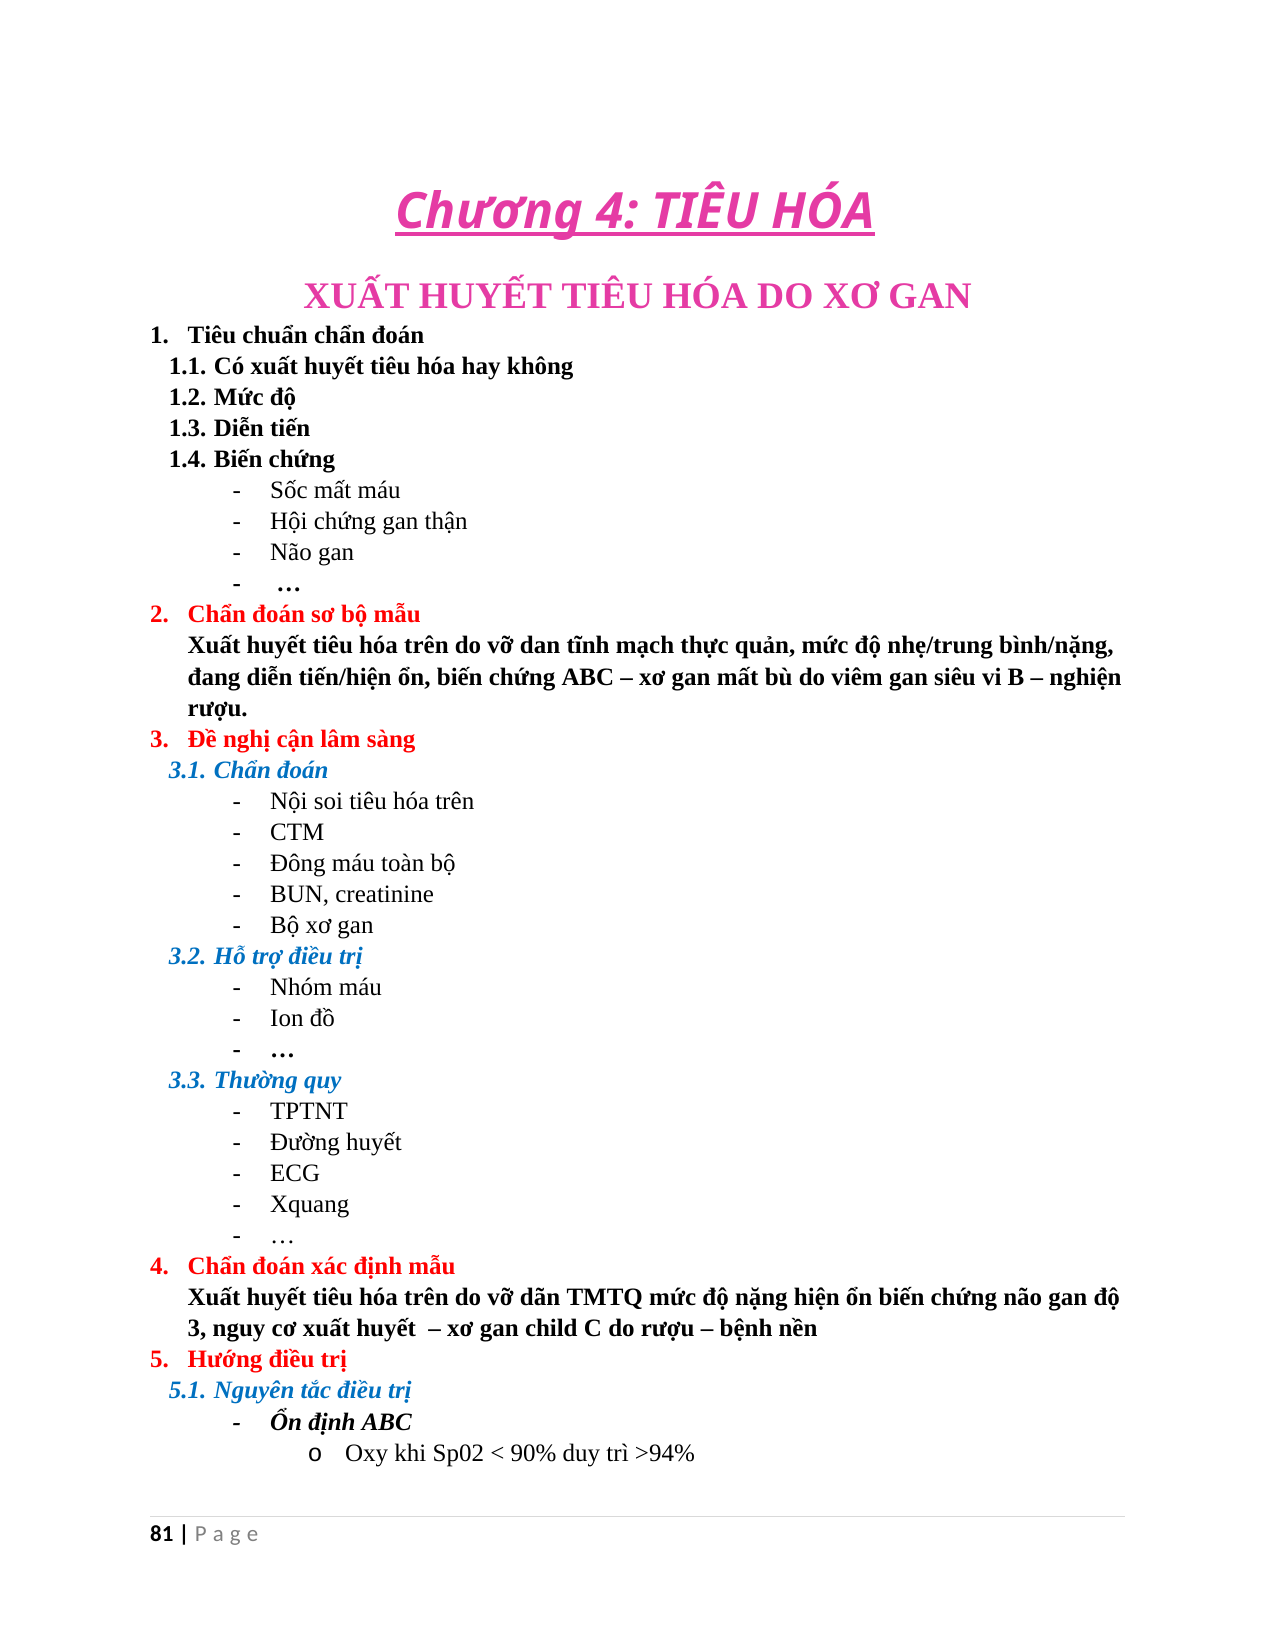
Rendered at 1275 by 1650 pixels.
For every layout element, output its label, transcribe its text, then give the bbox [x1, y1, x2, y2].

list Chẩn đoán [169, 755, 1125, 783]
list Đông máu toàn bộ [232, 848, 1125, 877]
list Hội chứng gan thận [232, 506, 1125, 535]
list Nhóm máu [232, 972, 1125, 1001]
list Hướng điều trị [150, 1344, 1125, 1373]
list Nguyên tắc điều trị [169, 1376, 1125, 1404]
list Thường quy [169, 1065, 1125, 1094]
list Hỗ trợ điều trị [169, 941, 1125, 970]
list Xquang [232, 1189, 1125, 1218]
list … [232, 568, 1125, 597]
list Tiêu chuẩn chẩn đoán [150, 320, 1125, 349]
list Chẩn đoán xác định mẫu [150, 1251, 1125, 1280]
list Oxy khi Sp02 < 90% duy trì >94% [307, 1438, 1125, 1468]
subtitle Chương 4: TIÊU HÓA [150, 175, 1125, 243]
list … [232, 1220, 1125, 1249]
list Biến chứng [169, 444, 1125, 473]
list Bộ xơ gan [232, 910, 1125, 939]
subtitle XUẤT HUYẾT TIÊU HÓA DO XƠ GAN [150, 273, 1125, 317]
list Có xuất huyết tiêu hóa hay không [169, 351, 1125, 380]
list Não gan [232, 537, 1125, 566]
list BUN, creatinine [232, 879, 1125, 908]
list TPTNT [232, 1096, 1125, 1125]
list Đường huyết [232, 1127, 1125, 1156]
list Đề nghị cận lâm sàng [150, 724, 1125, 752]
list Diễn tiến [169, 413, 1125, 442]
list Nội soi tiêu hóa trên [232, 786, 1125, 814]
list Sốc mất máu [232, 475, 1125, 504]
list ECG [232, 1158, 1125, 1187]
list … [232, 1034, 1125, 1063]
list Xuất huyết tiêu hóa trên do vỡ dãn TMTQ mức độ nặng hiện ổn biến chứng não gan độ 3, nguy cơ xuất huyết – xơ gan child C do rượu – bệnh nền [187, 1282, 1125, 1342]
list CTM [232, 817, 1125, 846]
list Ion đồ [232, 1003, 1125, 1032]
list Mức độ [169, 382, 1125, 411]
list Ổn định ABC [232, 1407, 1125, 1435]
list Chẩn đoán sơ bộ mẫu [150, 599, 1125, 628]
list Xuất huyết tiêu hóa trên do vỡ dan tĩnh mạch thực quản, mức độ nhẹ/trung bình/nặng, đang diễn tiến/hiện ổn, biến chứng ABC – xơ gan mất bù do viêm gan siêu vi B – nghiện rượu. [187, 631, 1125, 721]
